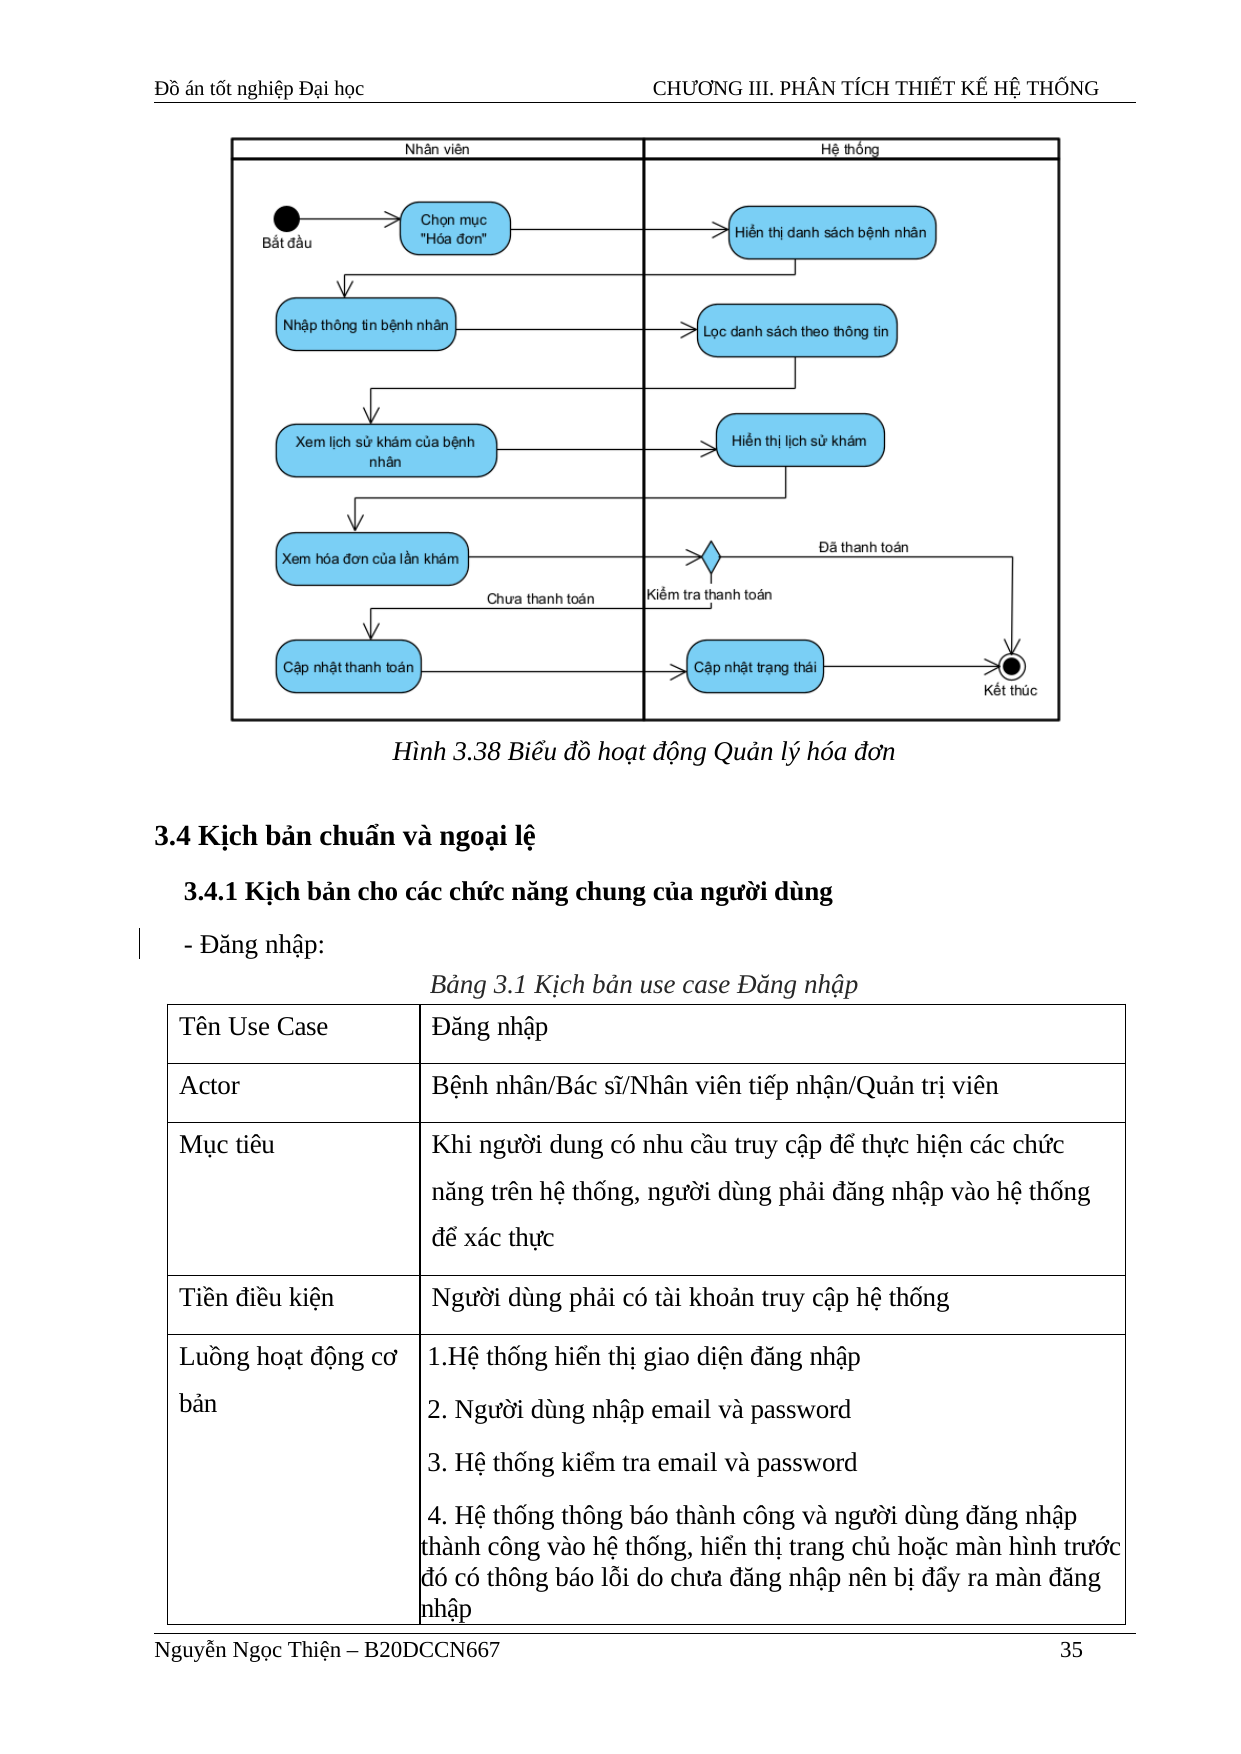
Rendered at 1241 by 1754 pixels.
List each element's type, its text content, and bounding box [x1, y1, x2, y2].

subtitle 3.4 Kịch bản chuẩn và ngoại lệ [154, 818, 1136, 852]
table_cell Actor [168, 1064, 419, 1122]
subtitle Hình 3.38 Biểu đồ hoạt động Quản lý hóa đơn [154, 735, 1136, 766]
table_cell 1.Hệ thống hiển thị giao diện đăng nhập 2. Người dùng nhập email và password 3. Hệ thống kiểm tra email và password 4. Hệ thống thông báo thành công và người dùng đăng nhập thành công vào hệ thống, hiển thị trang chủ hoặc màn hình trước đó có thông báo lỗi do chưa đăng nhập nên bị đẩy ra màn đăng nhập [421, 1335, 1125, 1624]
table_header Đăng nhập [421, 1005, 1125, 1063]
table_header Tên Use Case [168, 1005, 419, 1063]
table_cell Người dùng phải có tài khoản truy cập hệ thống [421, 1276, 1125, 1334]
table_cell Luồng hoạt động cơ bản [168, 1335, 419, 1624]
table_cell Tiền điều kiện [168, 1276, 419, 1334]
subtitle 3.4.1 Kịch bản cho các chức năng chung của người dùng [184, 875, 1136, 906]
table_cell Khi người dung có nhu cầu truy cập để thực hiện các chức năng trên hệ thống, người dùng phải đăng nhập vào hệ thống để xác thực [421, 1123, 1125, 1274]
table_cell Mục tiêu [168, 1123, 419, 1274]
subtitle Bảng 3.1 Kịch bản use case Đăng nhập [154, 968, 1136, 999]
picture [219, 131, 1071, 728]
table_cell Bệnh nhân/Bác sĩ/Nhân viên tiếp nhận/Quản trị viên [421, 1064, 1125, 1122]
text - Đăng nhập: [154, 928, 1136, 959]
